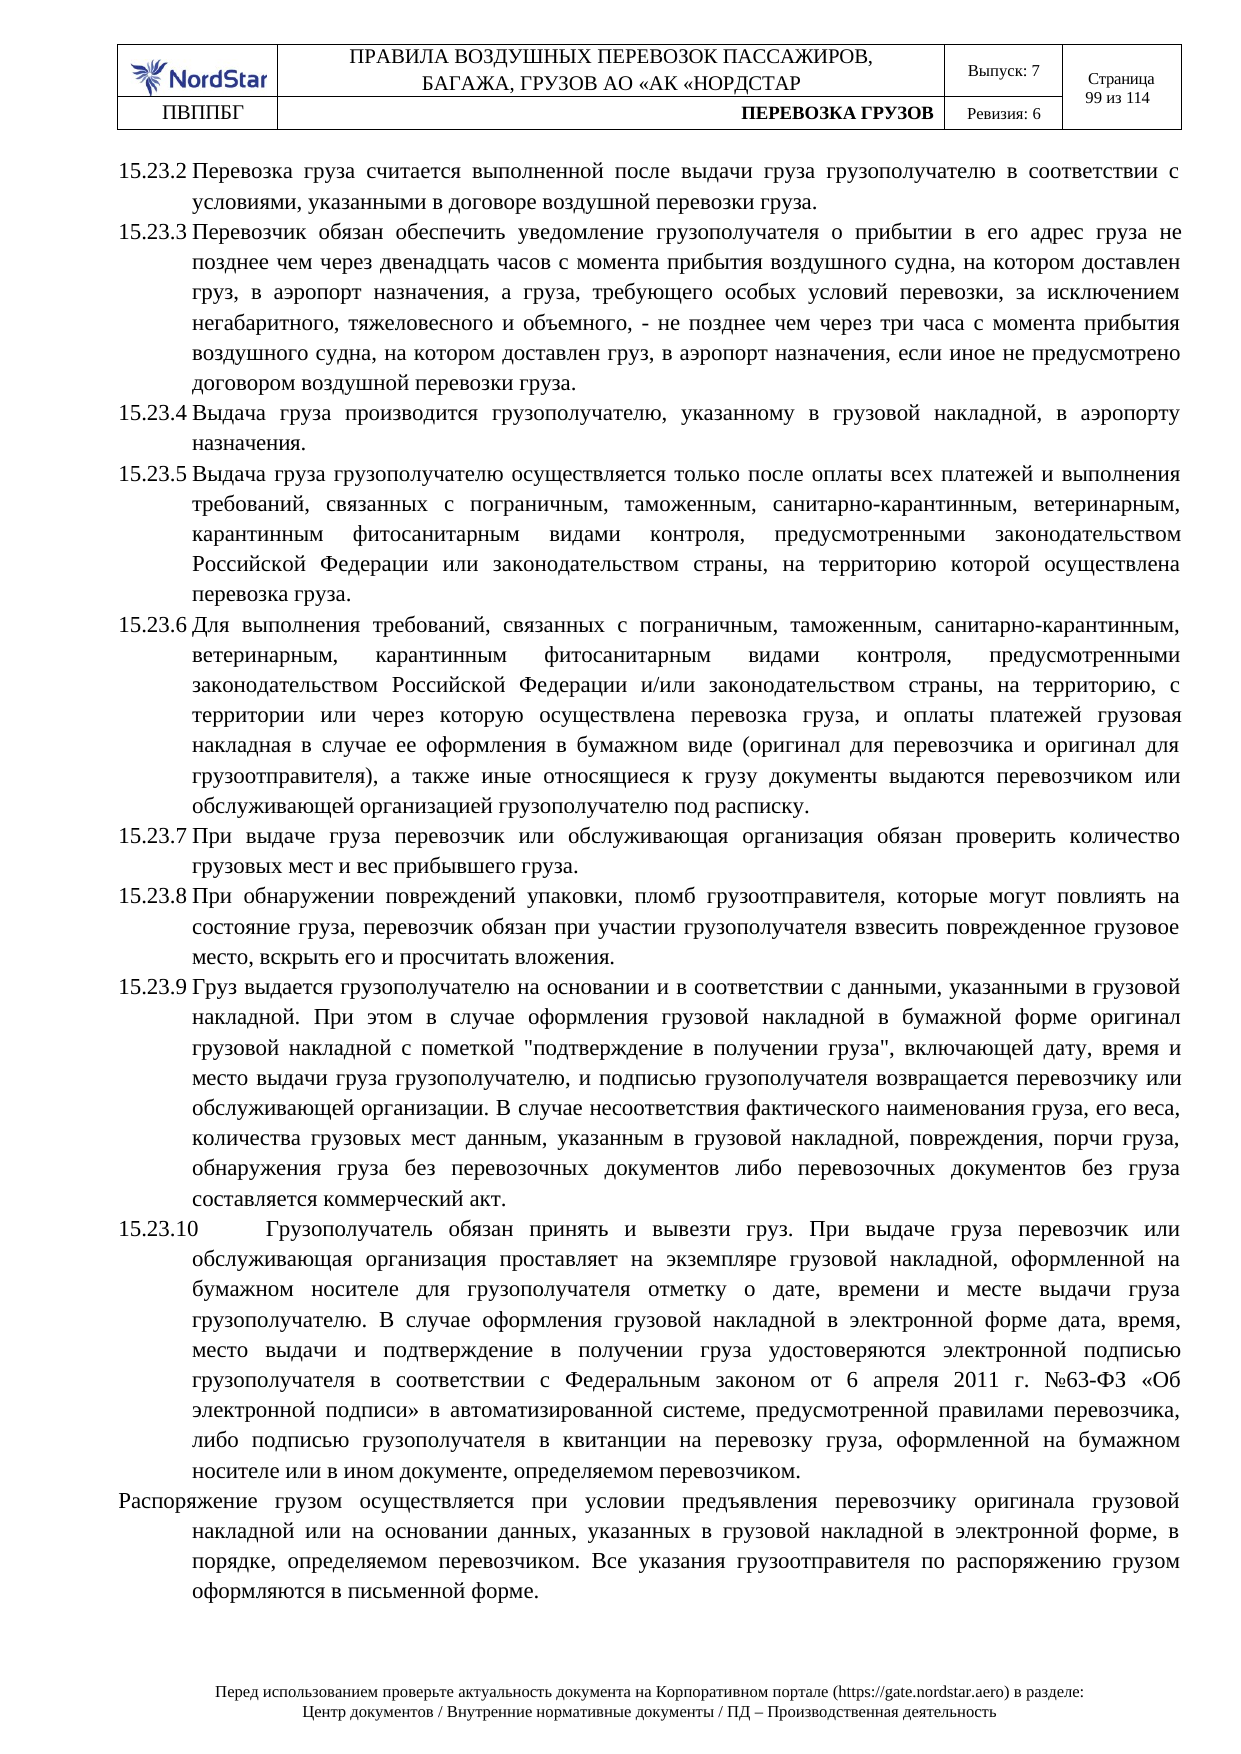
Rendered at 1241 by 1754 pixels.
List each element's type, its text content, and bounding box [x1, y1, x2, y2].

list При обнаружении повреждений упаковки, пломб грузоотправителя, которые могут повлиять на состояние груза, перевозчик обязан при участии грузополучателя взвесить поврежденное грузовое место, вскрыть его и просчитать вложения. [118, 883, 1181, 969]
list Перевозчик обязан обеспечить уведомление грузополучателя о прибытии в его адрес груза не позднее чем через двенадцать часов с момента прибытия воздушного судна, на котором доставлен груз, в аэропорт назначения, а груза, требующего особых условий перевозки, за исключением негабаритного, тяжеловесного и объемного, - не позднее чем через три часа с момента прибытия воздушного судна, на котором доставлен груз, в аэропорт назначения, если иное не предусмотрено договором воздушной перевозки груза. [118, 218, 1182, 395]
text Распоряжение грузом осуществляется при условии предъявления перевозчику оригинала грузовой накладной или на основании данных, указанных в грузовой накладной в электронной форме, в порядке, определяемом перевозчиком. Все указания грузоотправителя по распоряжению грузом оформляются в письменной форме. [118, 1487, 1181, 1604]
list Для выполнения требований, связанных с пограничным, таможенным, санитарно-карантинным, ветеринарным, карантинным фитосанитарным видами контроля, предусмотренными законодательством Российской Федерации и/или законодательством страны, на территорию, с территории или через которую осуществлена перевозка груза, и оплаты платежей грузовая накладная в случае ее оформления в бумажном виде (оригинал для перевозчика и оригинал для грузоотправителя), а также иные относящиеся к грузу документы выдаются перевозчиком или обслуживающей организацией грузополучателю под расписку. [118, 611, 1182, 818]
list Перевозка груза считается выполненной после выдачи груза грузополучателю в соответствии с условиями, указанными в договоре воздушной перевозки груза. [118, 157, 1181, 214]
list Грузополучатель обязан принять и вывезти груз. При выдаче груза перевозчик или обслуживающая организация проставляет на экземпляре грузовой накладной, оформленной на бумажном носителе для грузополучателя отметку о дате, времени и месте выдачи груза грузополучателю. В случае оформления грузовой накладной в электронной форме дата, время, место выдачи и подтверждение в получении груза удостоверяются электронной подписью грузополучателя в соответствии с Федеральным законом от 6 апреля 2011 г. №63-ФЗ «Об электронной подписи» в автоматизированной системе, предусмотренной правилами перевозчика, либо подписью грузополучателя в квитанции на перевозку груза, оформленной на бумажном носителе или в ином документе, определяемом перевозчиком. [118, 1215, 1182, 1483]
picture [130, 59, 267, 96]
list Выдача груза грузополучателю осуществляется только после оплаты всех платежей и выполнения требований, связанных с пограничным, таможенным, санитарно-карантинным, ветеринарным, карантинным фитосанитарным видами контроля, предусмотренными законодательством Российской Федерации или законодательством страны, на территорию которой осуществлена перевозка груза. [118, 460, 1182, 607]
list При выдаче груза перевозчик или обслуживающая организация обязан проверить количество грузовых мест и вес прибывшего груза. [118, 822, 1181, 879]
list Выдача груза производится грузополучателю, указанному в грузовой накладной, в аэропорту назначения. [118, 399, 1182, 456]
list Груз выдается грузополучателю на основании и в соответствии с данными, указанными в грузовой накладной. При этом в случае оформления грузовой накладной в бумажной форме оригинал грузовой накладной с пометкой "подтверждение в получении груза", включающей дату, время и место выдачи груза грузополучателю, и подписью грузополучателя возвращается перевозчику или обслуживающей организации. В случае несоответствия фактического наименования груза, его веса, количества грузовых мест данным, указанным в грузовой накладной, повреждения, порчи груза, обнаружения груза без перевозочных документов либо перевозочных документов без груза составляется коммерческий акт. [118, 973, 1182, 1211]
